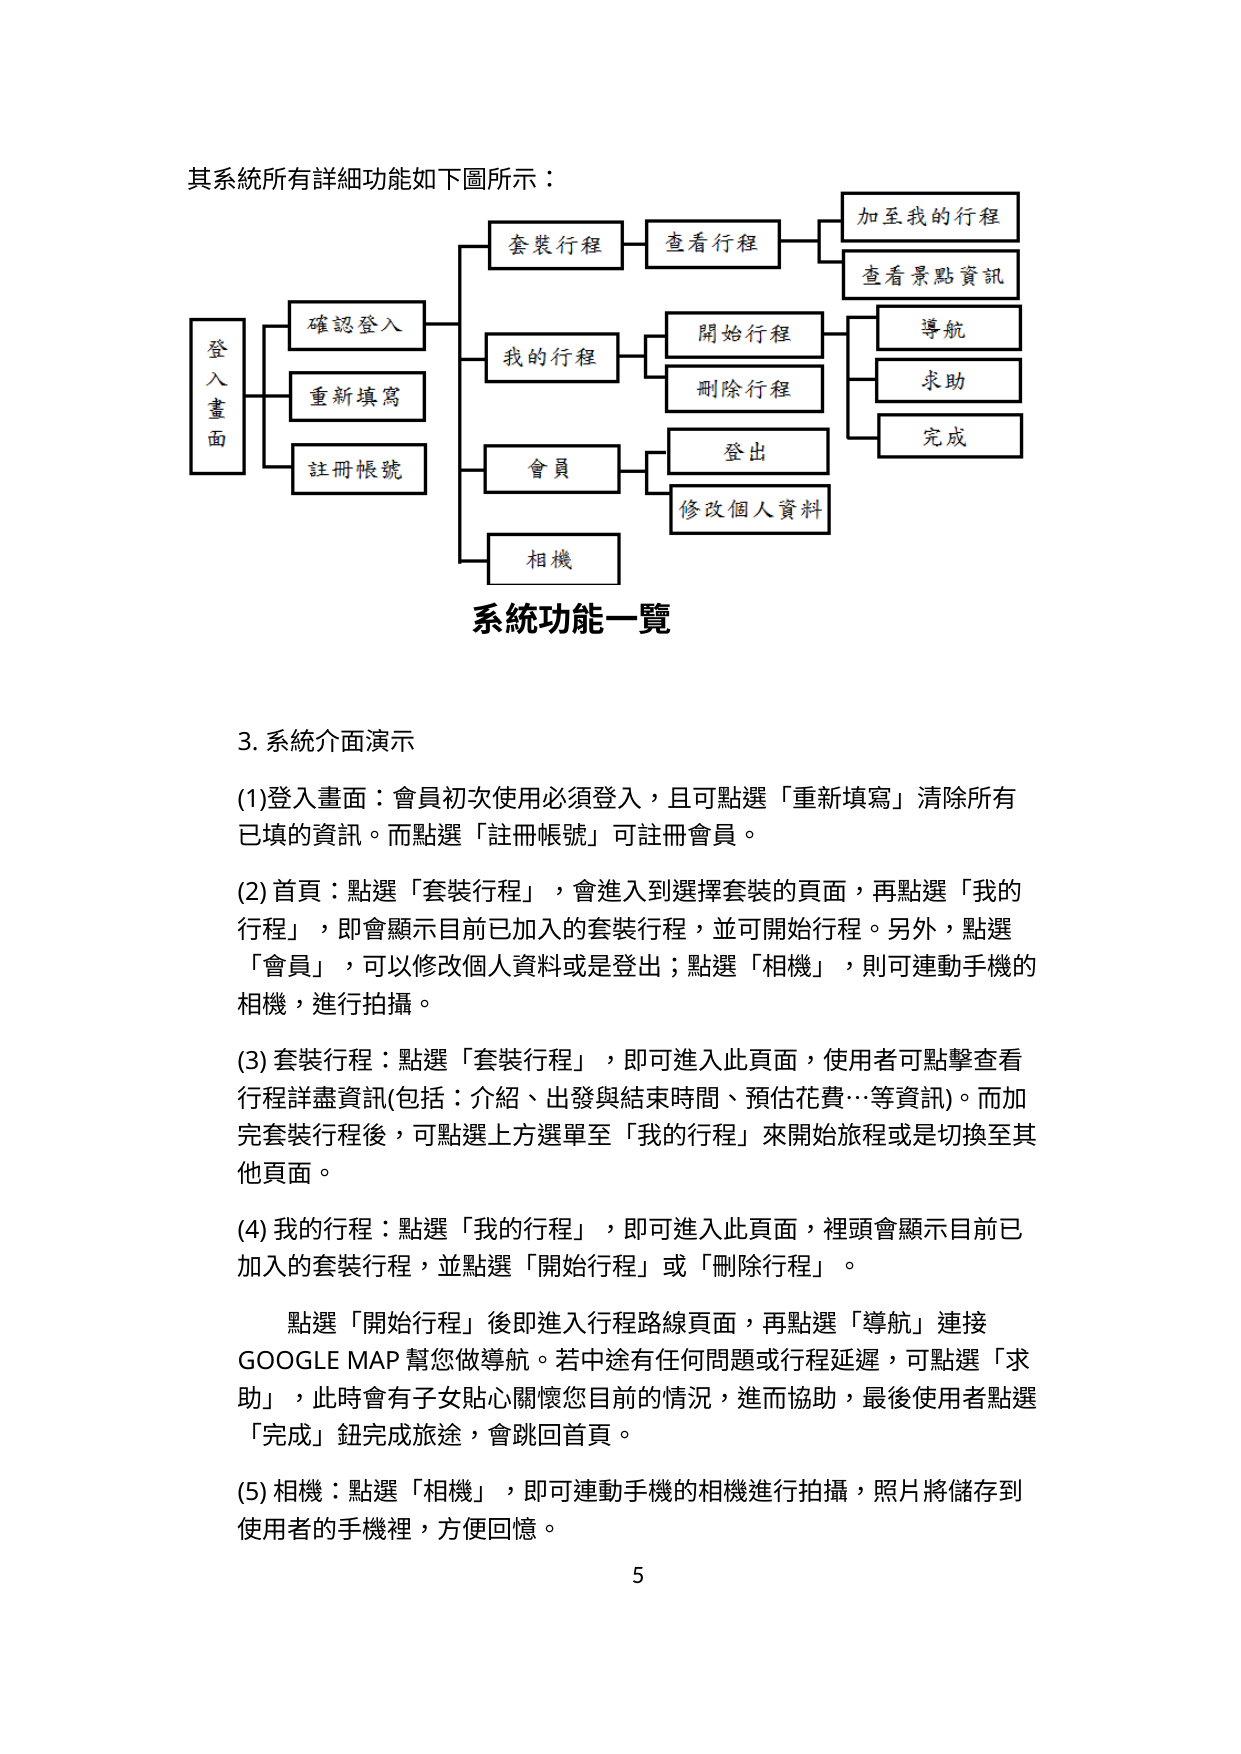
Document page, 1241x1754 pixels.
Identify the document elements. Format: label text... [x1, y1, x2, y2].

text (2) 首頁：點選「套裝行程」，會進入到選擇套裝的頁面，再點選「我的行程」，即會顯示目前已加入的套裝行程，並可開始行程。另外，點選「會員」，可以修改個人資料或是登出；點選「相機」，則可連動手機的相機，進行拍攝。 [237, 871, 1038, 1021]
text 其系統所有詳細功能如下圖所示： [187, 159, 1038, 196]
text (4) 我的行程：點選「我的行程」，即可進入此頁面，裡頭會顯示目前已加入的套裝行程，並點選「開始行程」或「刪除行程」。 [237, 1209, 1038, 1284]
text (1)登入畫面：會員初次使用必須登入，且可點選「重新填寫」清除所有已填的資訊。而點選「註冊帳號」可註冊會員。 [237, 777, 1038, 852]
text (5) 相機：點選「相機」，即可連動手機的相機進行拍攝，照片將儲存到使用者的手機裡，方便回憶。 [237, 1471, 1038, 1546]
text 3. 系統介面演示 [187, 721, 1038, 759]
text (3) 套裝行程：點選「套裝行程」，即可進入此頁面，使用者可點擊查看行程詳盡資訊(包括：介紹、出發與結束時間、預估花費…等資訊)。而加完套裝行程後，可點選上方選單至「我的行程」來開始旅程或是切換至其他頁面。 [237, 1040, 1038, 1190]
picture [186, 164, 1052, 617]
text 點選「開始行程」後即進入行程路線頁面，再點選「導航」連接GOOGLE MAP幫您做導航。若中途有任何問題或行程延遲，可點選「求助」，此時會有子女貼心關懷您目前的情況，進而協助，最後使用者點選「完成」鈕完成旅途，會跳回首頁。 [237, 1302, 1038, 1452]
